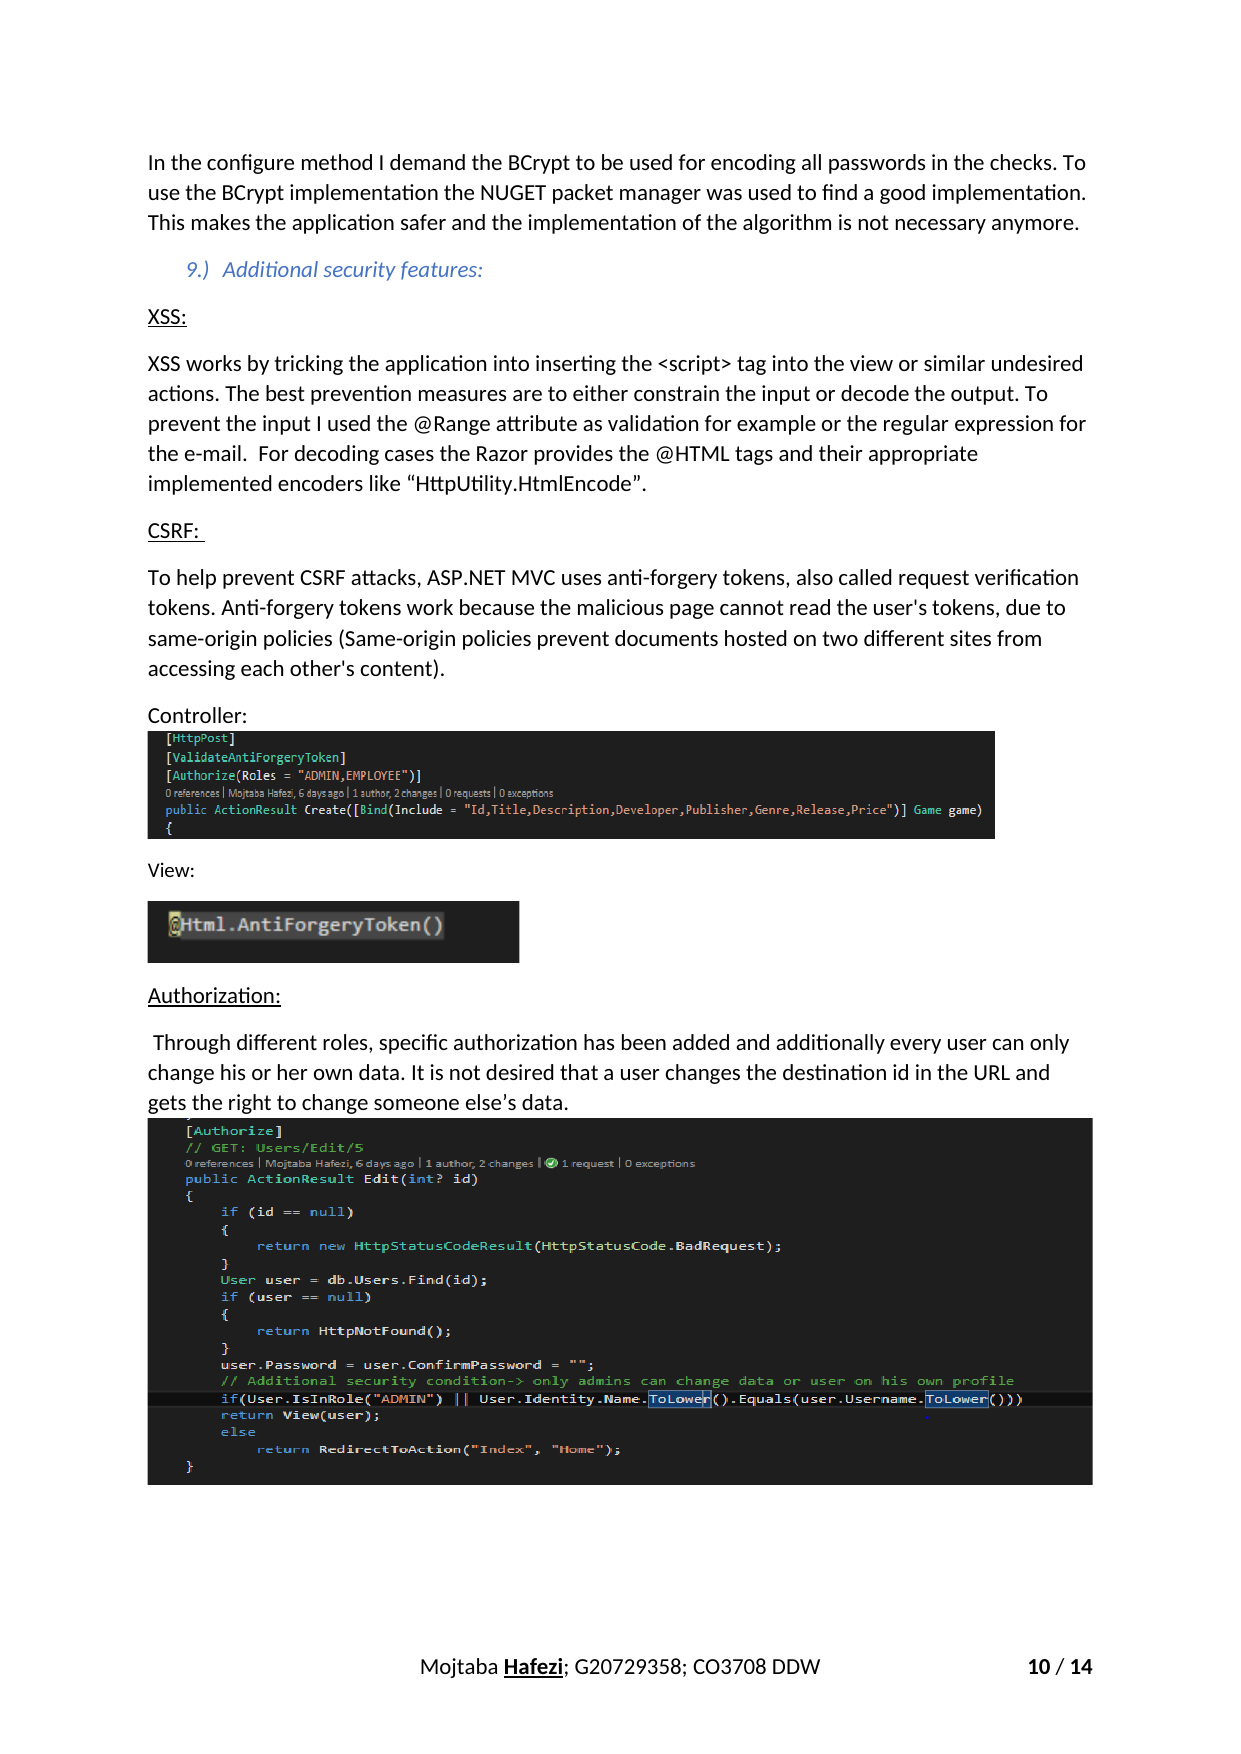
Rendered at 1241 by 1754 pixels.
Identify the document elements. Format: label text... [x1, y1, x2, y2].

picture [147, 901, 520, 963]
text In the configure method I demand the BCrypt to be used for encoding all passwords in the checks. To use the BCrypt implementation the NUGET packet manager was used to find a good implementation. This makes the application safer and the implementation of the algorithm is not necessary anymore. [148, 148, 1093, 236]
text CSRF: [148, 516, 1093, 544]
text Through different roles, specific authorization has been added and additionally every user can only change his or her own data. It is not desired that a user changes the destination id in the URL and gets the right to change someone else’s data. [148, 1028, 1093, 1118]
list Additional security features: [185, 255, 1093, 283]
text XSS: [148, 302, 1093, 330]
picture [147, 1118, 1093, 1485]
text Authorization: [148, 981, 1093, 1009]
text To help prevent CSRF attacks, ASP.NET MVC uses anti-forgery tokens, also called request verification tokens. Anti-forgery tokens work because the malicious page cannot read the user's tokens, due to same-origin policies (Same-origin policies prevent documents hosted on two different sites from accessing each other's content). [148, 563, 1093, 682]
text XSS works by tricking the application into inserting the <script> tag into the view or similar undesired actions. The best prevention measures are to either constrain the input or decode the output. To prevent the input I used the @Range attribute as validation for example or the regular expression for the e-mail. For decoding cases the Razor provides the @HTML tags and their appropriate implemented encoders like “HttpUtility.HtmlEncode”. [148, 349, 1093, 497]
text View: [148, 857, 1093, 883]
picture [147, 731, 995, 839]
